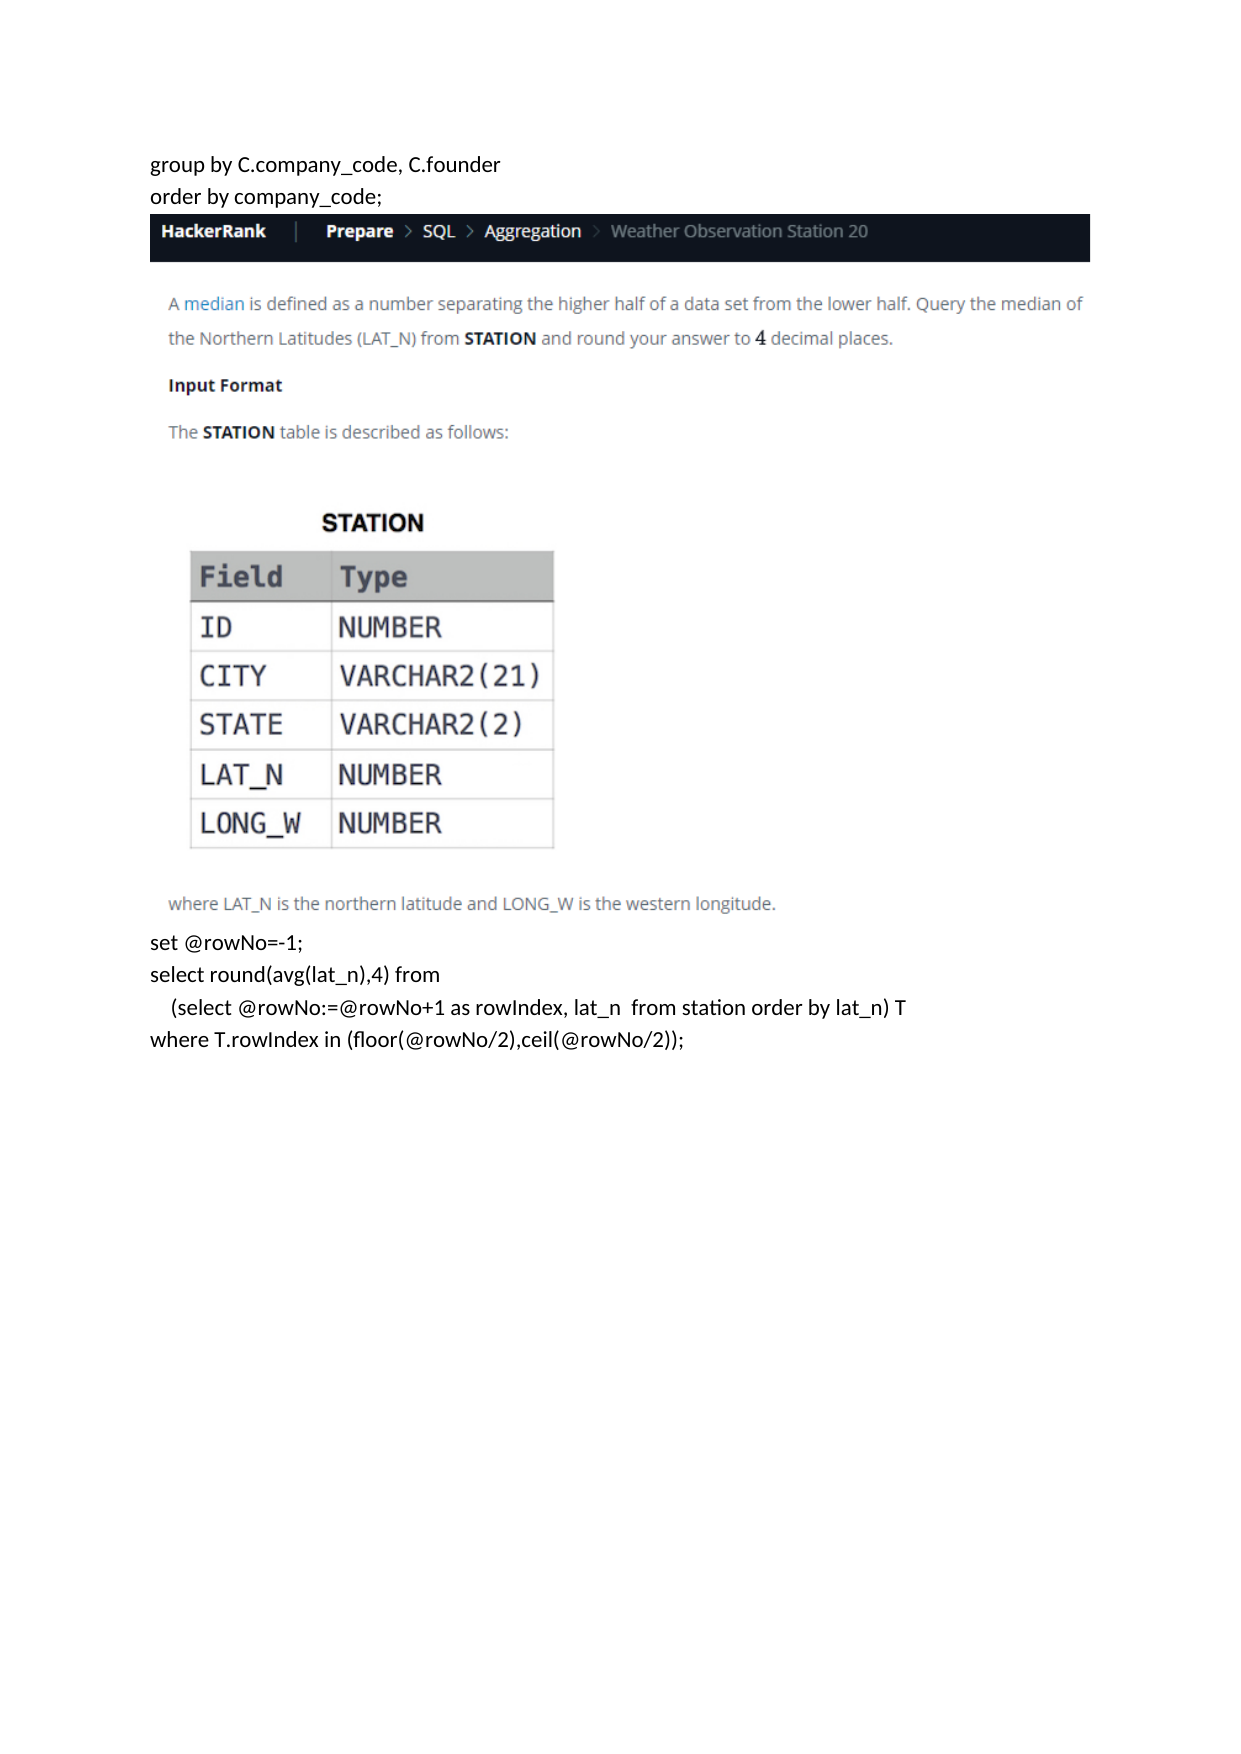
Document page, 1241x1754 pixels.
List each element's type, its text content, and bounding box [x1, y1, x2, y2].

text select round(avg(lat_n),4) from [150, 961, 1090, 988]
text where T.rowIndex in (floor(@rowNo/2),ceil(@rowNo/2)); [150, 1025, 1090, 1053]
text (select @rowNo:=@rowNo+1 as rowIndex, lat_n from station order by lat_n) T [150, 993, 1090, 1021]
text set @rowNo=-1; [150, 928, 1090, 956]
text order by company_code; [150, 182, 1090, 210]
text group by C.company_code, C.founder [150, 150, 1090, 178]
picture [150, 214, 1091, 925]
